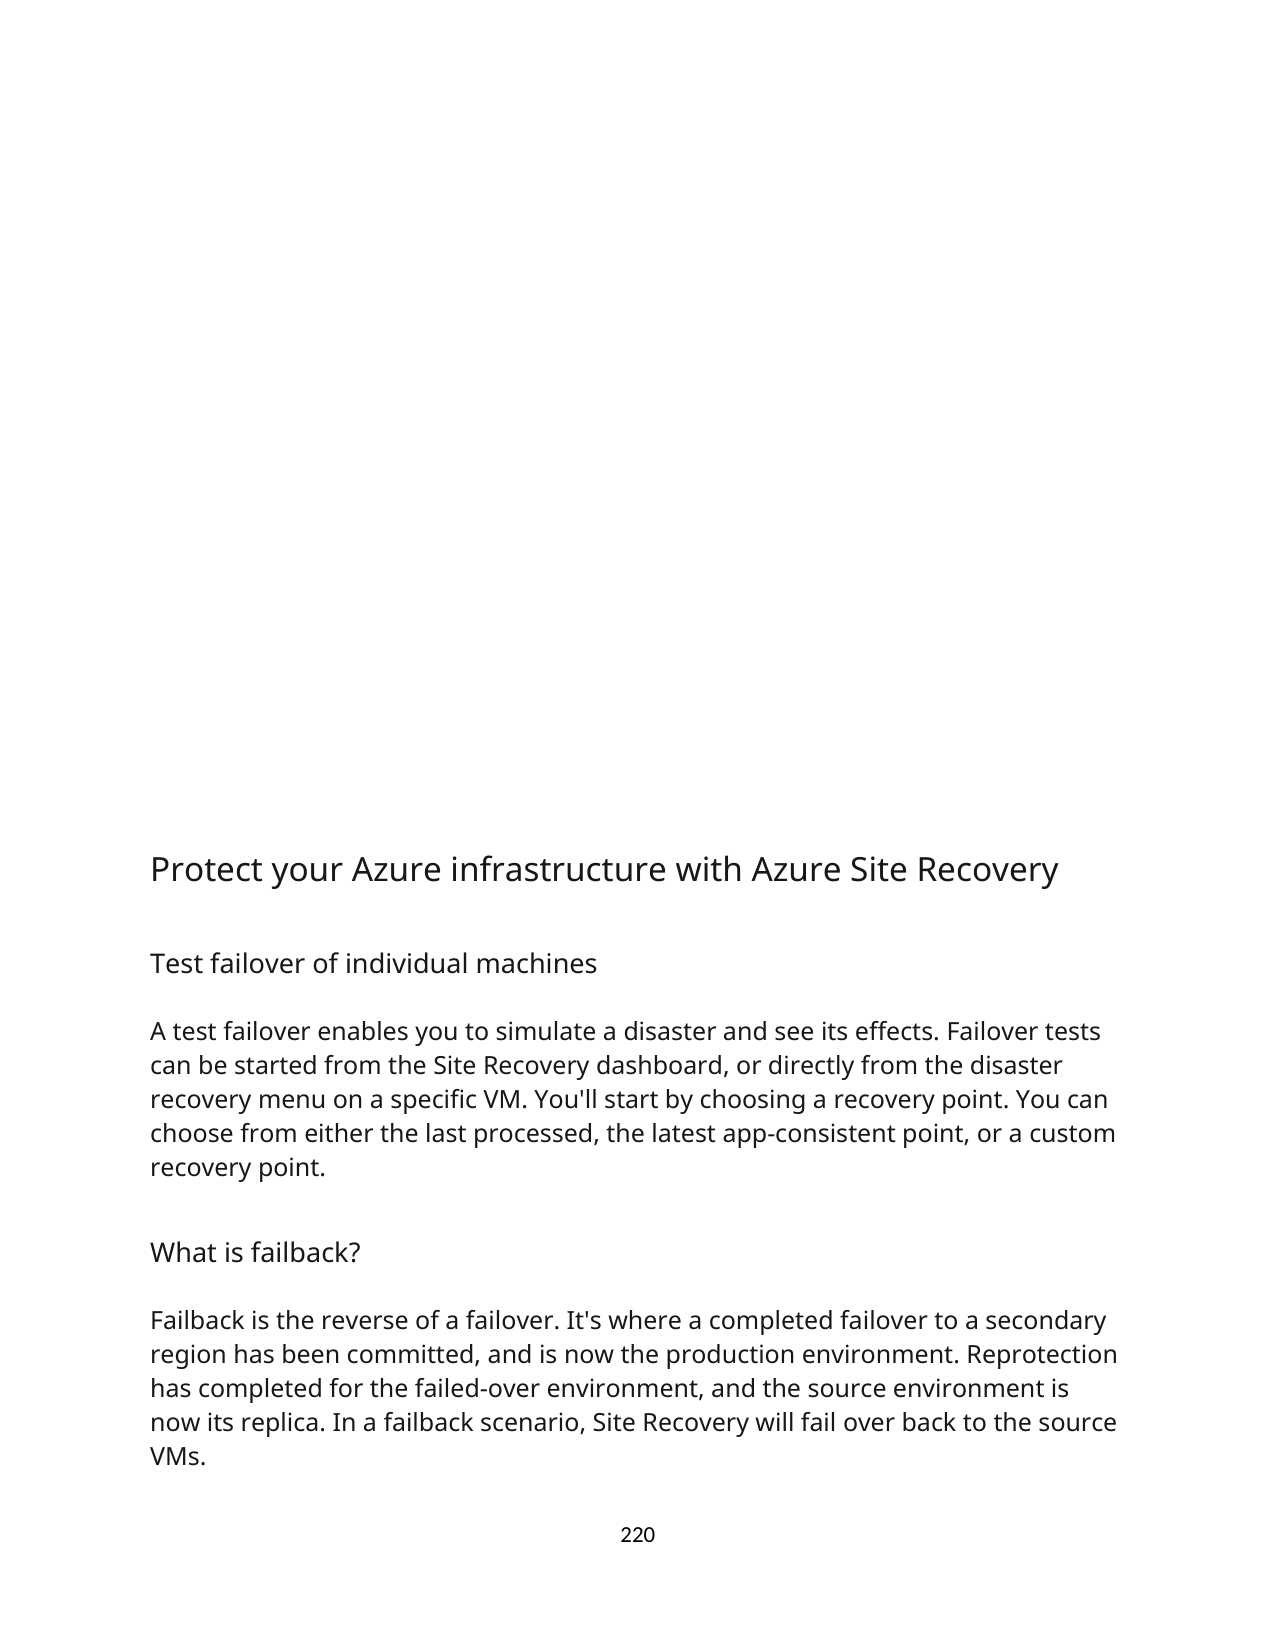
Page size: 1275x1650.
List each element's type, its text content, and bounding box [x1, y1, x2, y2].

subtitle Protect your Azure infrastructure with Azure Site Recovery [150, 846, 1125, 891]
text A test failover enables you to simulate a disaster and see its effects. Failover tests can be started from the Site Recovery dashboard, or directly from the disaster recovery menu on a specific VM. You'll start by choosing a recovery point. You can choose from either the last processed, the latest app-consistent point, or a custom recovery point. [150, 1013, 1125, 1184]
subtitle Test failover of individual machines [150, 944, 1125, 981]
text Failback is the reverse of a failover. It's where a completed failover to a secondary region has been committed, and is now the production environment. Reprotection has completed for the failed-over environment, and the source environment is now its replica. In a failback scenario, Site Recovery will fail over back to the source VMs. [150, 1303, 1125, 1473]
subtitle What is failback? [150, 1234, 1125, 1271]
